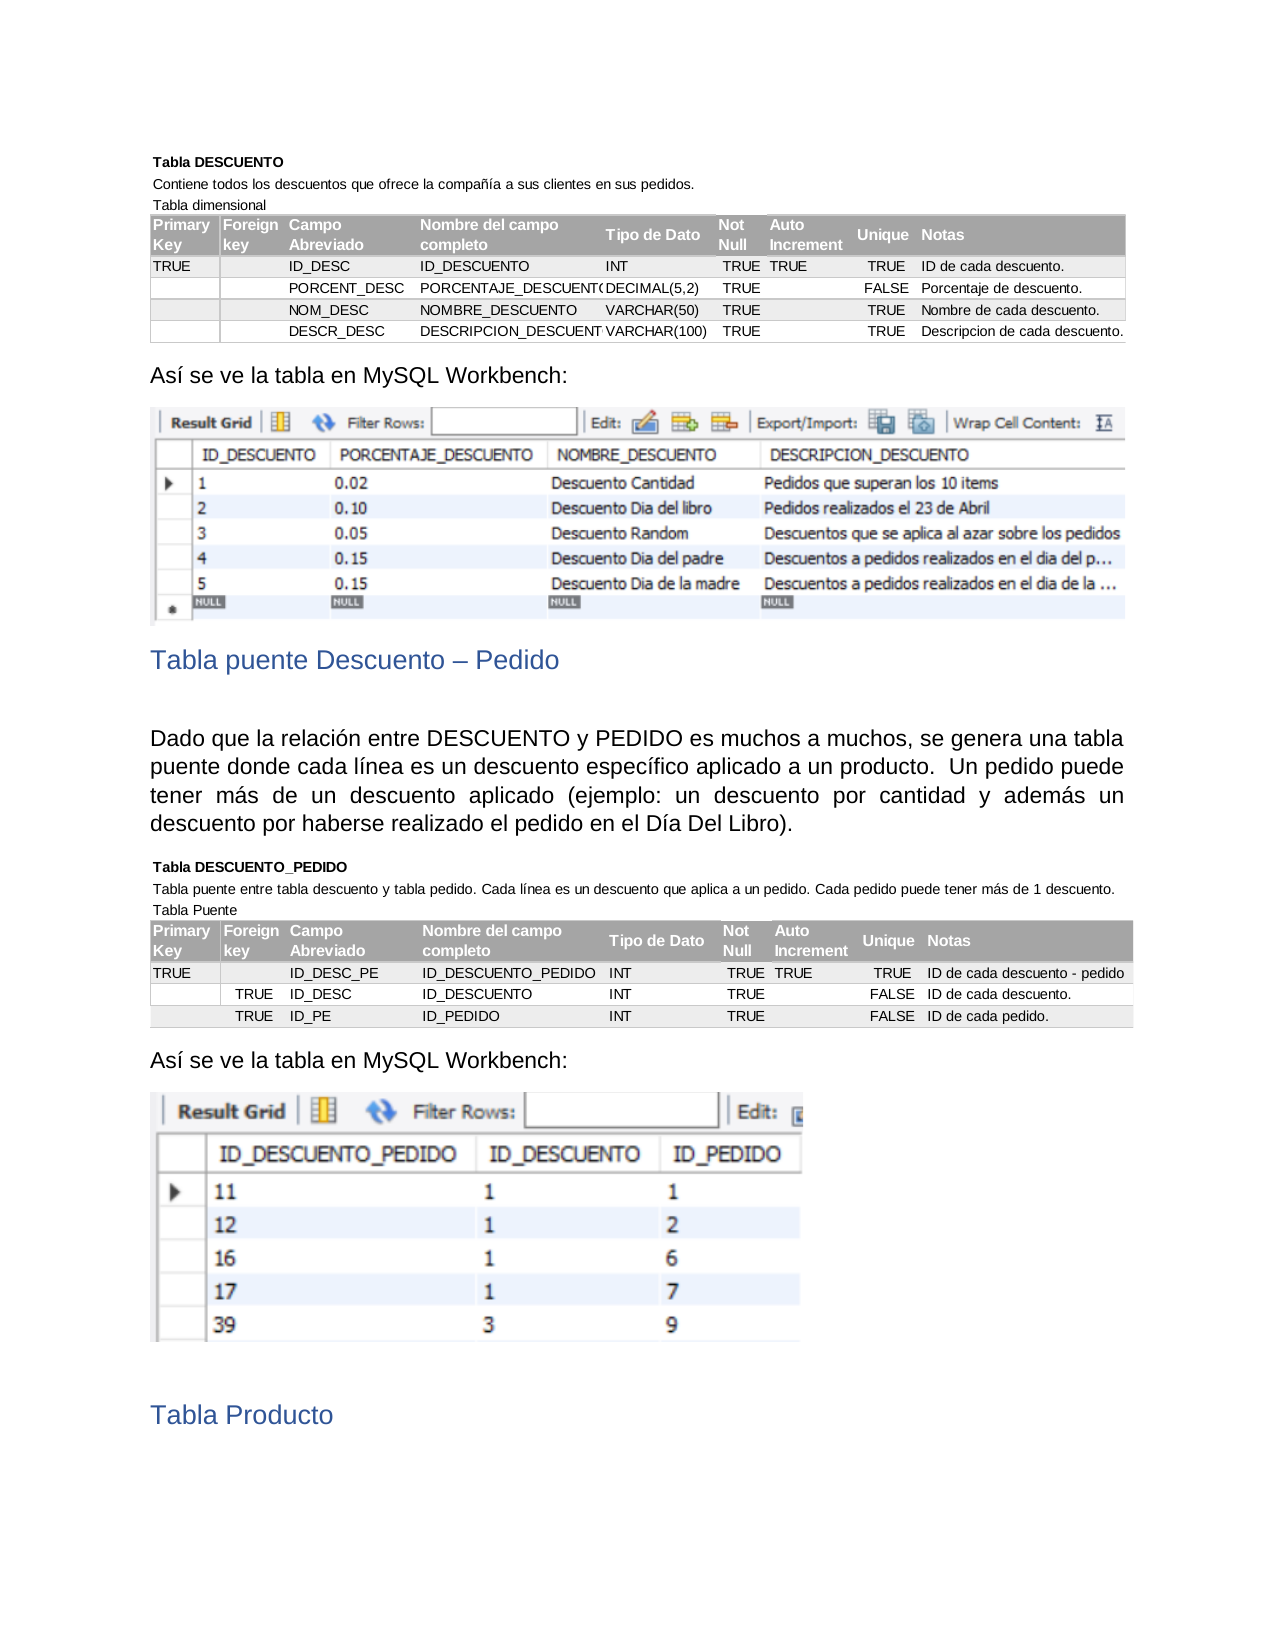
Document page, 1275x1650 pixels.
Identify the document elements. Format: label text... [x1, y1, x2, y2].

subtitle Tabla Producto [150, 1399, 1125, 1430]
picture [150, 1092, 804, 1342]
text Dado que la relación entre DESCUENTO y PEDIDO es muchos a muchos, se genera una tabla puente donde cada línea es un descuento específico aplicado a un producto. Un pedido puede tener más de un descuento aplicado (ejemplo: un descuento por cantidad y además un descuento por haberse realizado el pedido en el Día Del Libro). [150, 725, 1125, 836]
subtitle Tabla puente Descuento – Pedido [150, 644, 1125, 675]
text Así se ve la tabla en MySQL Workbench: [150, 1047, 1125, 1073]
picture [150, 407, 1125, 626]
text Así se ve la tabla en MySQL Workbench: [150, 362, 1125, 388]
